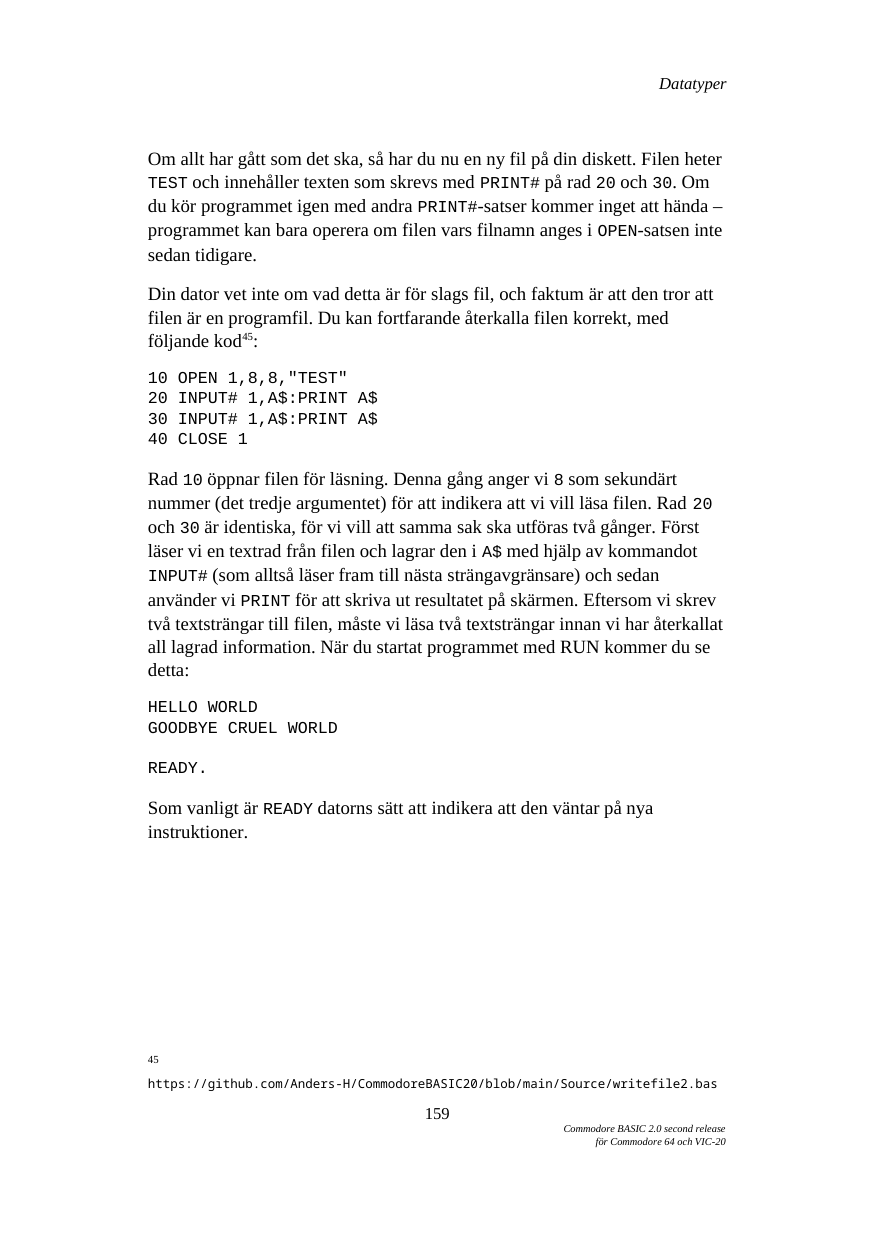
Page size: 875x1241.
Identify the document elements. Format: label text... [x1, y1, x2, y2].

text Som vanligt är READY datorns sätt att indikera att den väntar på nya instruktioner. [148, 797, 726, 843]
text 10 OPEN 1,8,8,"TEST" 20 INPUT# 1,A$:PRINT A$ 30 INPUT# 1,A$:PRINT A$ 40 CLOSE 1 [148, 370, 726, 449]
text Om allt har gått som det ska, så har du nu en ny fil på din diskett. Filen heter TEST och innehåller texten som skrevs med PRINT# på rad 20 och 30. Om du kör programmet igen med andra PRINT#-satser kommer inget att hända – programmet kan bara operera om filen vars filnamn anges i OPEN-satsen inte sedan tidigare. [148, 148, 726, 265]
text Din dator vet inte om vad detta är för slags fil, och faktum är att den tror att filen är en programfil. Du kan fortfarande återkalla filen korrekt, med följande kod: [148, 283, 726, 351]
text Rad 10 öppnar filen för läsning. Denna gång anger vi 8 som sekundärt nummer (det tredje argumentet) för att indikera att vi vill läsa filen. Rad 20 och 30 är identiska, för vi vill att samma sak ska utföras två gånger. Först läser vi en textrad från filen och lagrar den i A$ med hjälp av kommandot INPUT# (som alltså läser fram till nästa strängavgränsare) och sedan använder vi PRINT för att skriva ut resultatet på skärmen. Eftersom vi skrev två textsträngar till filen, måste vi läsa två textsträngar innan vi har återkallat all lagrad information. När du startat programmet med RUN kommer du se detta: [148, 468, 726, 681]
text HELLO WORLD GOODBYE CRUEL WORLD READY. [148, 699, 726, 779]
